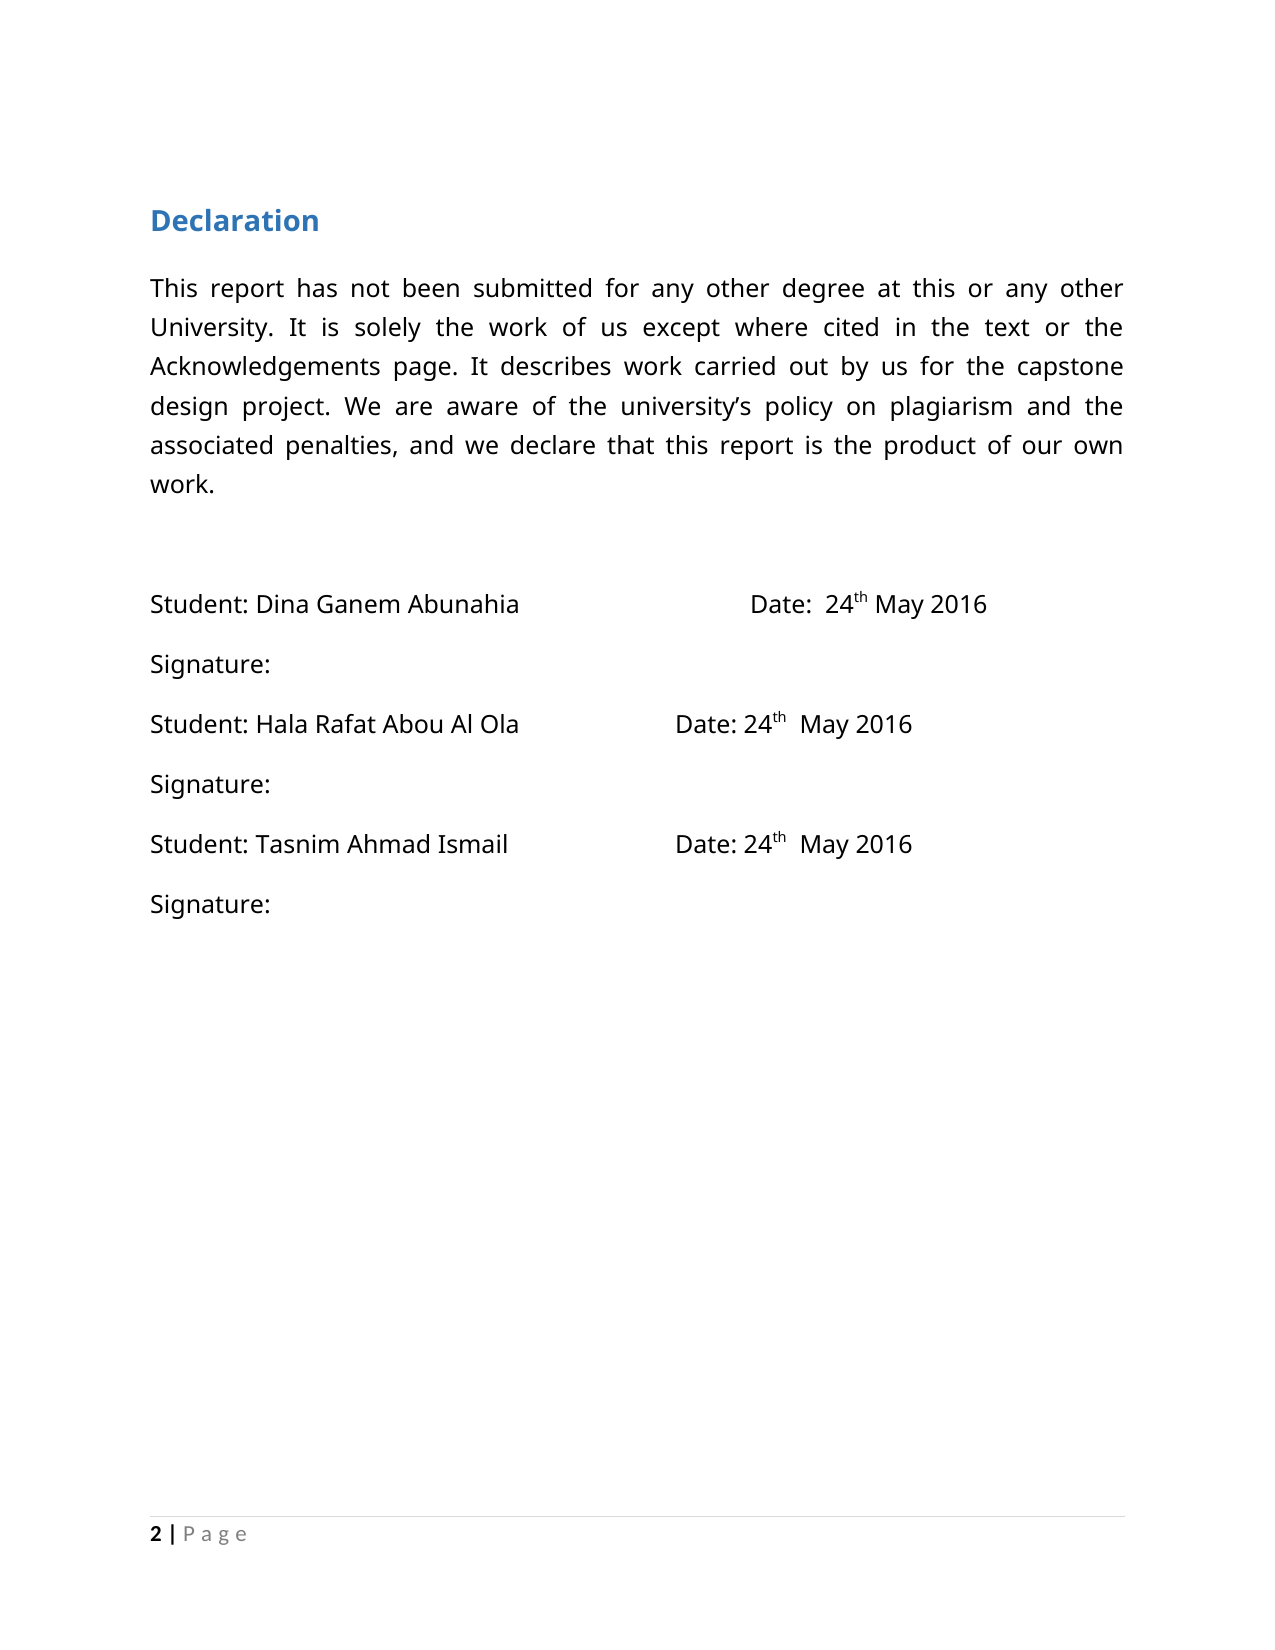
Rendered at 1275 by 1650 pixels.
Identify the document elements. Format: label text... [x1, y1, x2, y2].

text Student: Hala Rafat Abou Al Ola Date: 24th May 2016 [150, 706, 1125, 741]
text Student: Dina Ganem Abunahia Date: 24th May 2016 [150, 586, 1125, 621]
subtitle Declaration [150, 200, 1125, 240]
text Signature: [150, 646, 1125, 681]
text Student: Tasnim Ahmad Ismail Date: 24th May 2016 [150, 826, 1125, 861]
text Signature: [150, 766, 1125, 801]
text This report has not been submitted for any other degree at this or any other University. It is solely the work of us except where cited in the text or the Acknowledgements page. It describes work carried out by us for the capstone design project. We are aware of the university’s policy on plagiarism and the associated penalties, and we declare that this report is the product of our own work. [150, 271, 1125, 501]
text Signature: [150, 886, 1125, 921]
